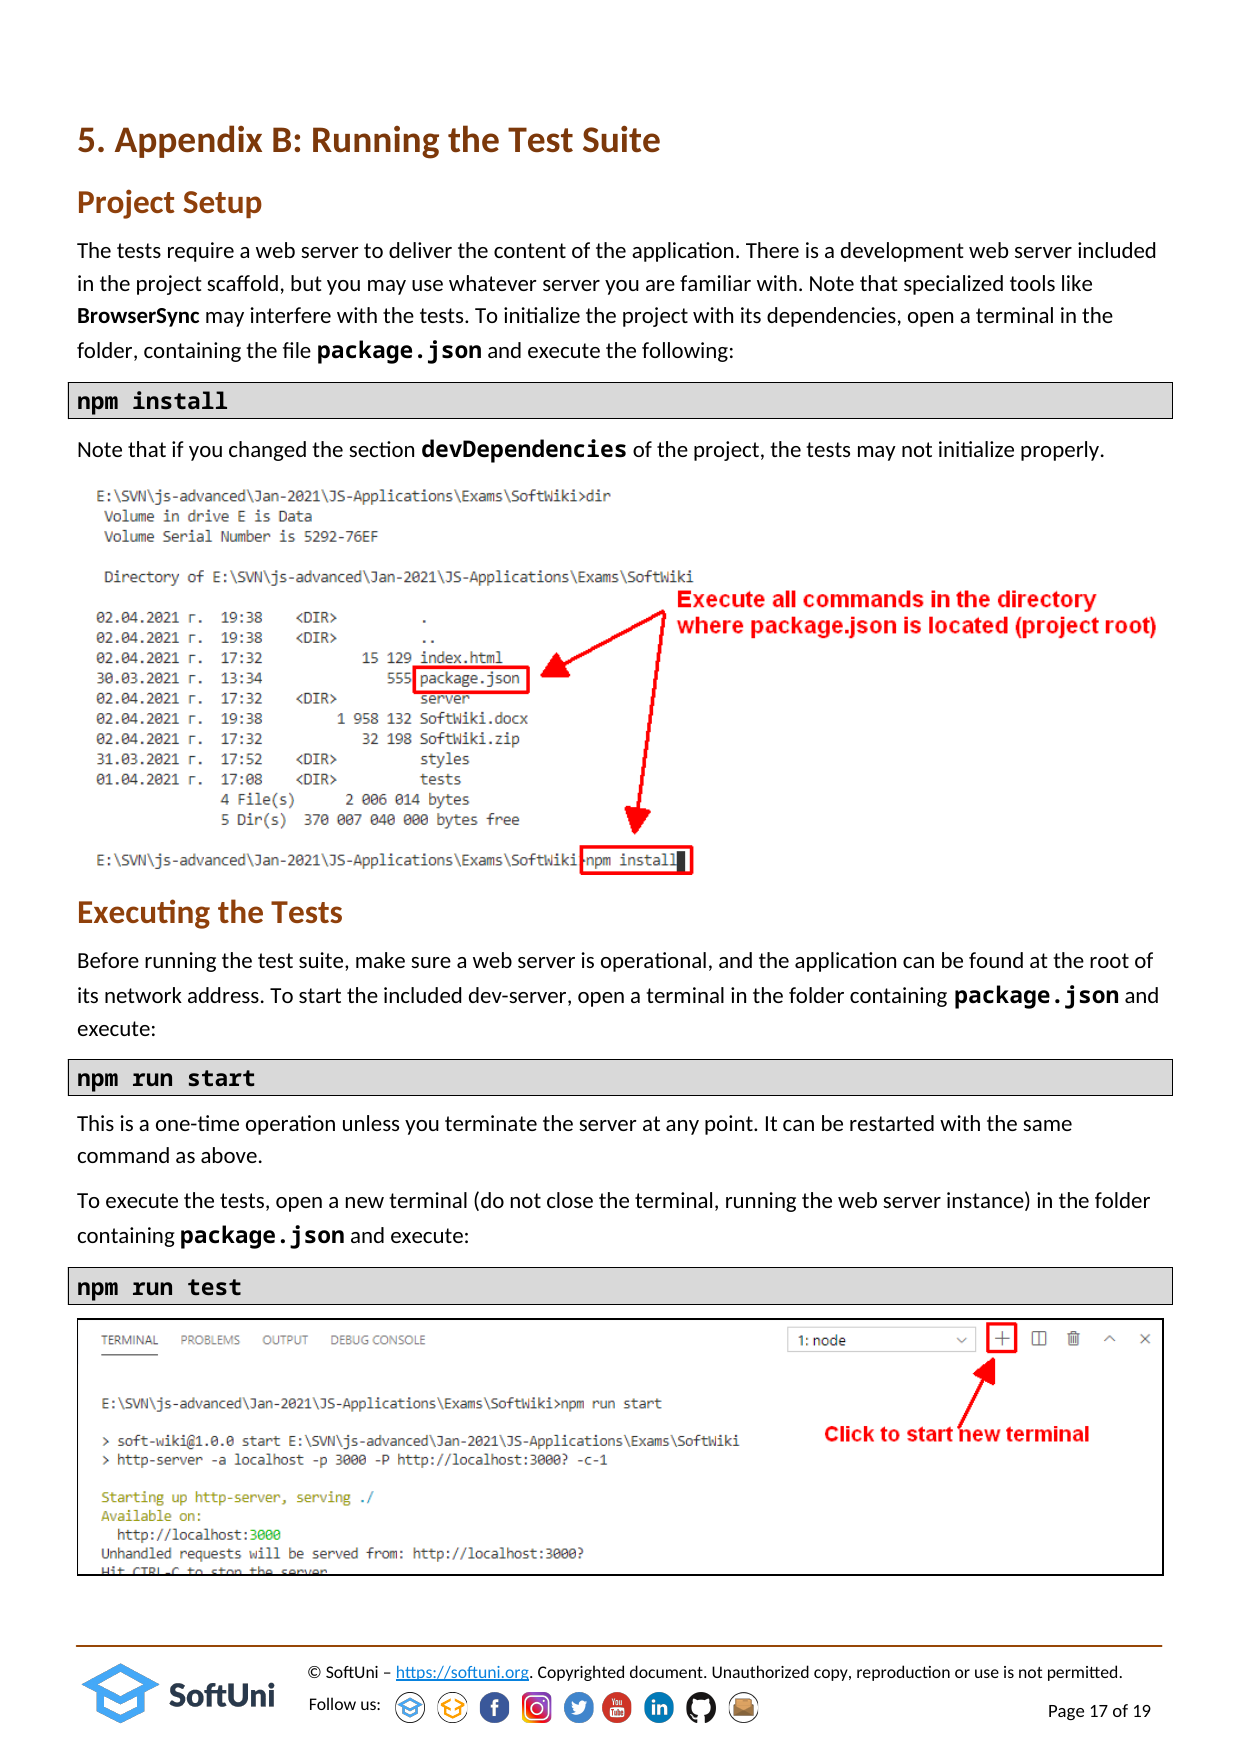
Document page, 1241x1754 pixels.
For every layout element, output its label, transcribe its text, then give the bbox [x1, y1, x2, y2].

picture [76, 481, 1164, 875]
text The tests require a web server to deliver the content of the application. There is a development web server included in the project scaffold, but you may use whatever server you are familiar with. Note that specialized tools like BrowserSync may interfere with the tests. To initialize the project with its dependencies, open a terminal in the folder, containing the file package.json and execute the following: [77, 237, 1163, 365]
picture [437, 1692, 468, 1723]
subtitle Executing the Tests [77, 891, 1163, 932]
picture [728, 1692, 759, 1723]
picture [75, 1658, 281, 1729]
text npm install [69, 383, 1172, 418]
picture [395, 1692, 425, 1723]
picture [522, 1692, 552, 1723]
picture [644, 1692, 653, 1701]
picture [658, 1705, 667, 1714]
subtitle Project Setup [77, 181, 1163, 222]
text To execute the tests, open a new terminal (do not close the terminal, running the web server instance) in the folder containing package.json and execute: [77, 1186, 1163, 1250]
picture [602, 1692, 632, 1723]
text Before running the test suite, make sure a web server is operational, and the application can be found at the root of its network address. To start the included dev-server, open a terminal in the folder containing package.json and execute: [77, 946, 1163, 1042]
subtitle Appendix B: Running the Test Suite [77, 116, 1163, 162]
text npm run start [69, 1060, 1172, 1095]
text Note that if you changed the section devDependencies of the project, the tests may not initialize properly. [77, 433, 1163, 464]
picture [564, 1692, 594, 1723]
text This is a one-time operation unless you terminate the server at any point. It can be restarted with the same command as above. [77, 1109, 1163, 1169]
picture [686, 1692, 716, 1723]
picture [665, 1692, 674, 1701]
picture [644, 1714, 653, 1723]
picture [78, 1320, 1162, 1574]
text npm run test [69, 1268, 1172, 1304]
picture [479, 1692, 510, 1723]
picture [665, 1714, 674, 1723]
